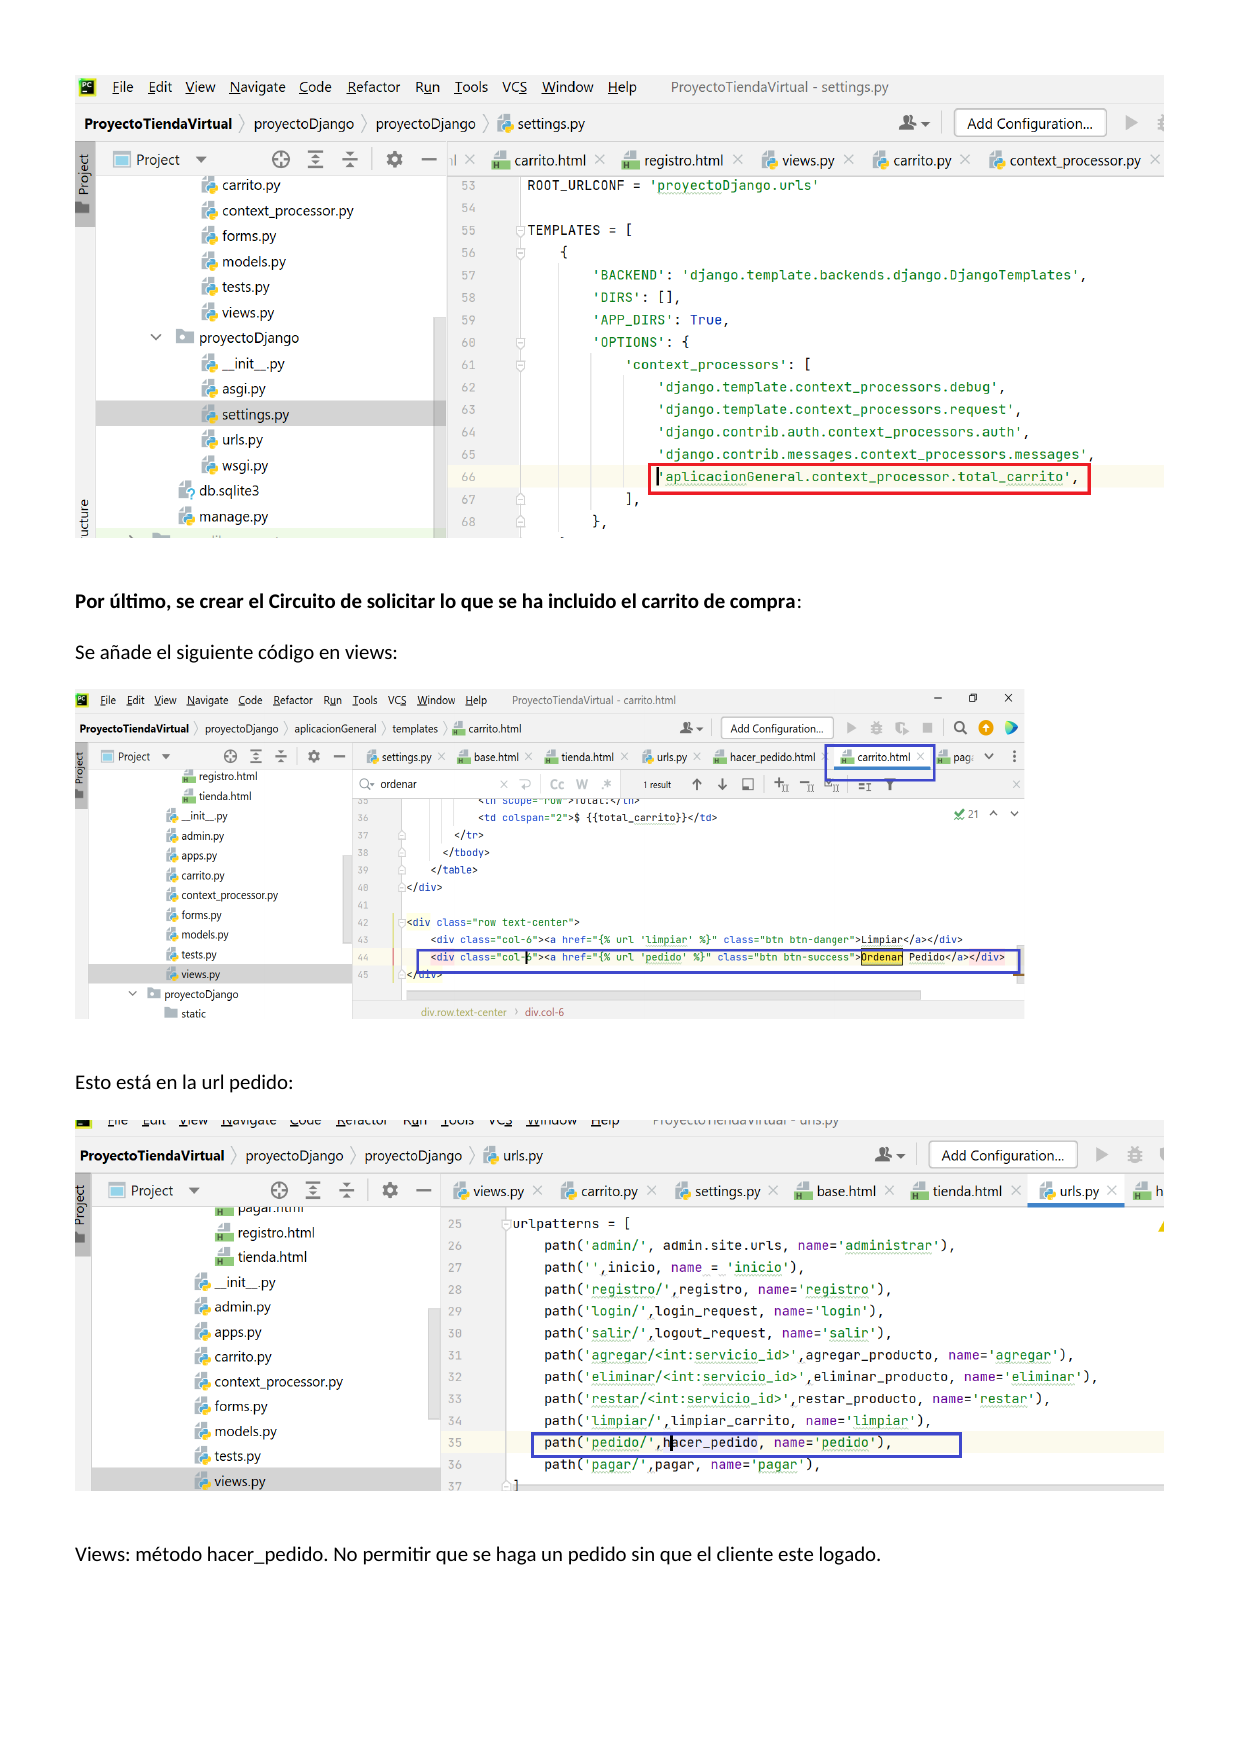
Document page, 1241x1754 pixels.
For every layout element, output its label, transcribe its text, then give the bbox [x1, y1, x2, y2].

text Se añade el siguiente código en views: [75, 639, 1165, 664]
picture [75, 1120, 1164, 1491]
text Views: método hacer_pedido. No permitir que se haga un pedido sin que el cliente este logado. [75, 1541, 1165, 1566]
text Por último, se crear el Circuito de solicitar lo que se ha incluido el carrito de compra: [75, 588, 1165, 613]
text Esto está en la url pedido: [75, 1069, 1165, 1094]
picture [75, 689, 1025, 1019]
picture [75, 75, 1164, 538]
